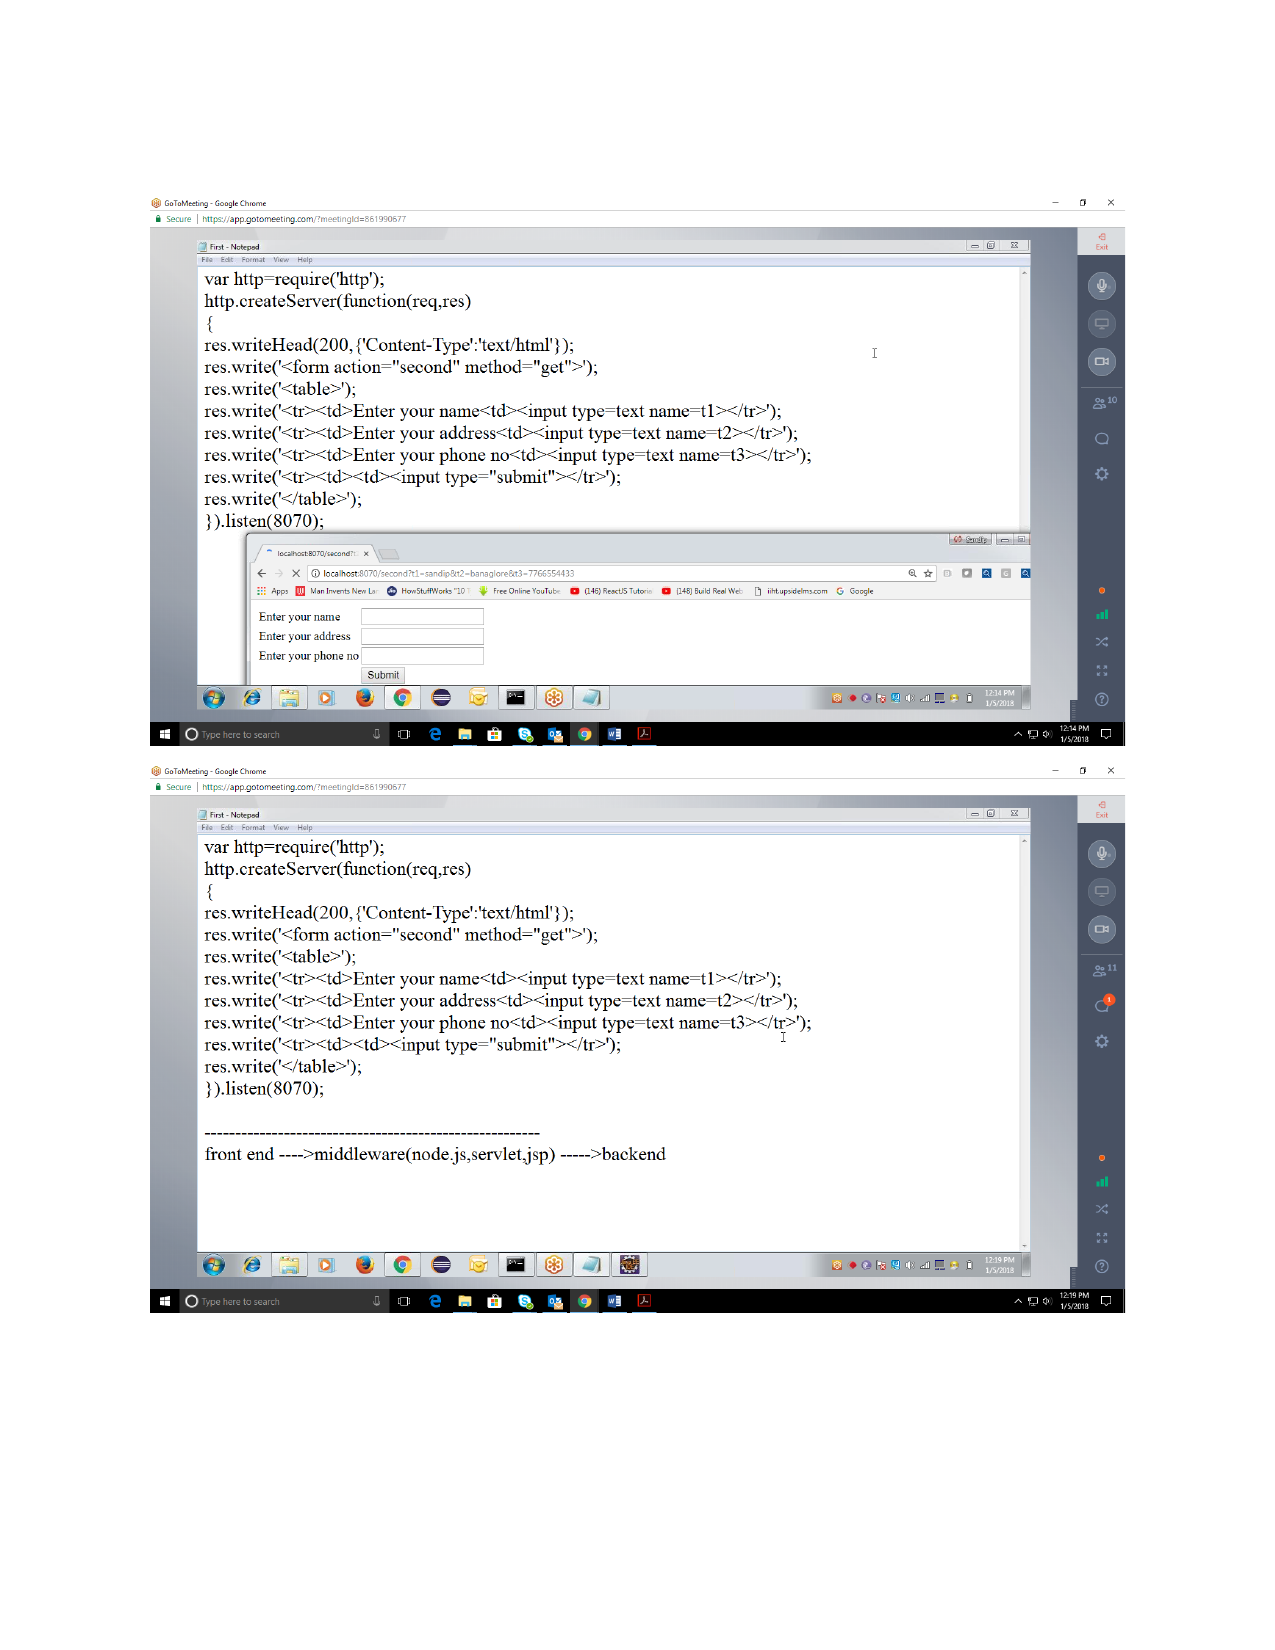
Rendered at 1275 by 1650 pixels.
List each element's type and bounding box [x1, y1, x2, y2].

picture [150, 764, 1125, 1313]
picture [150, 196, 1125, 746]
